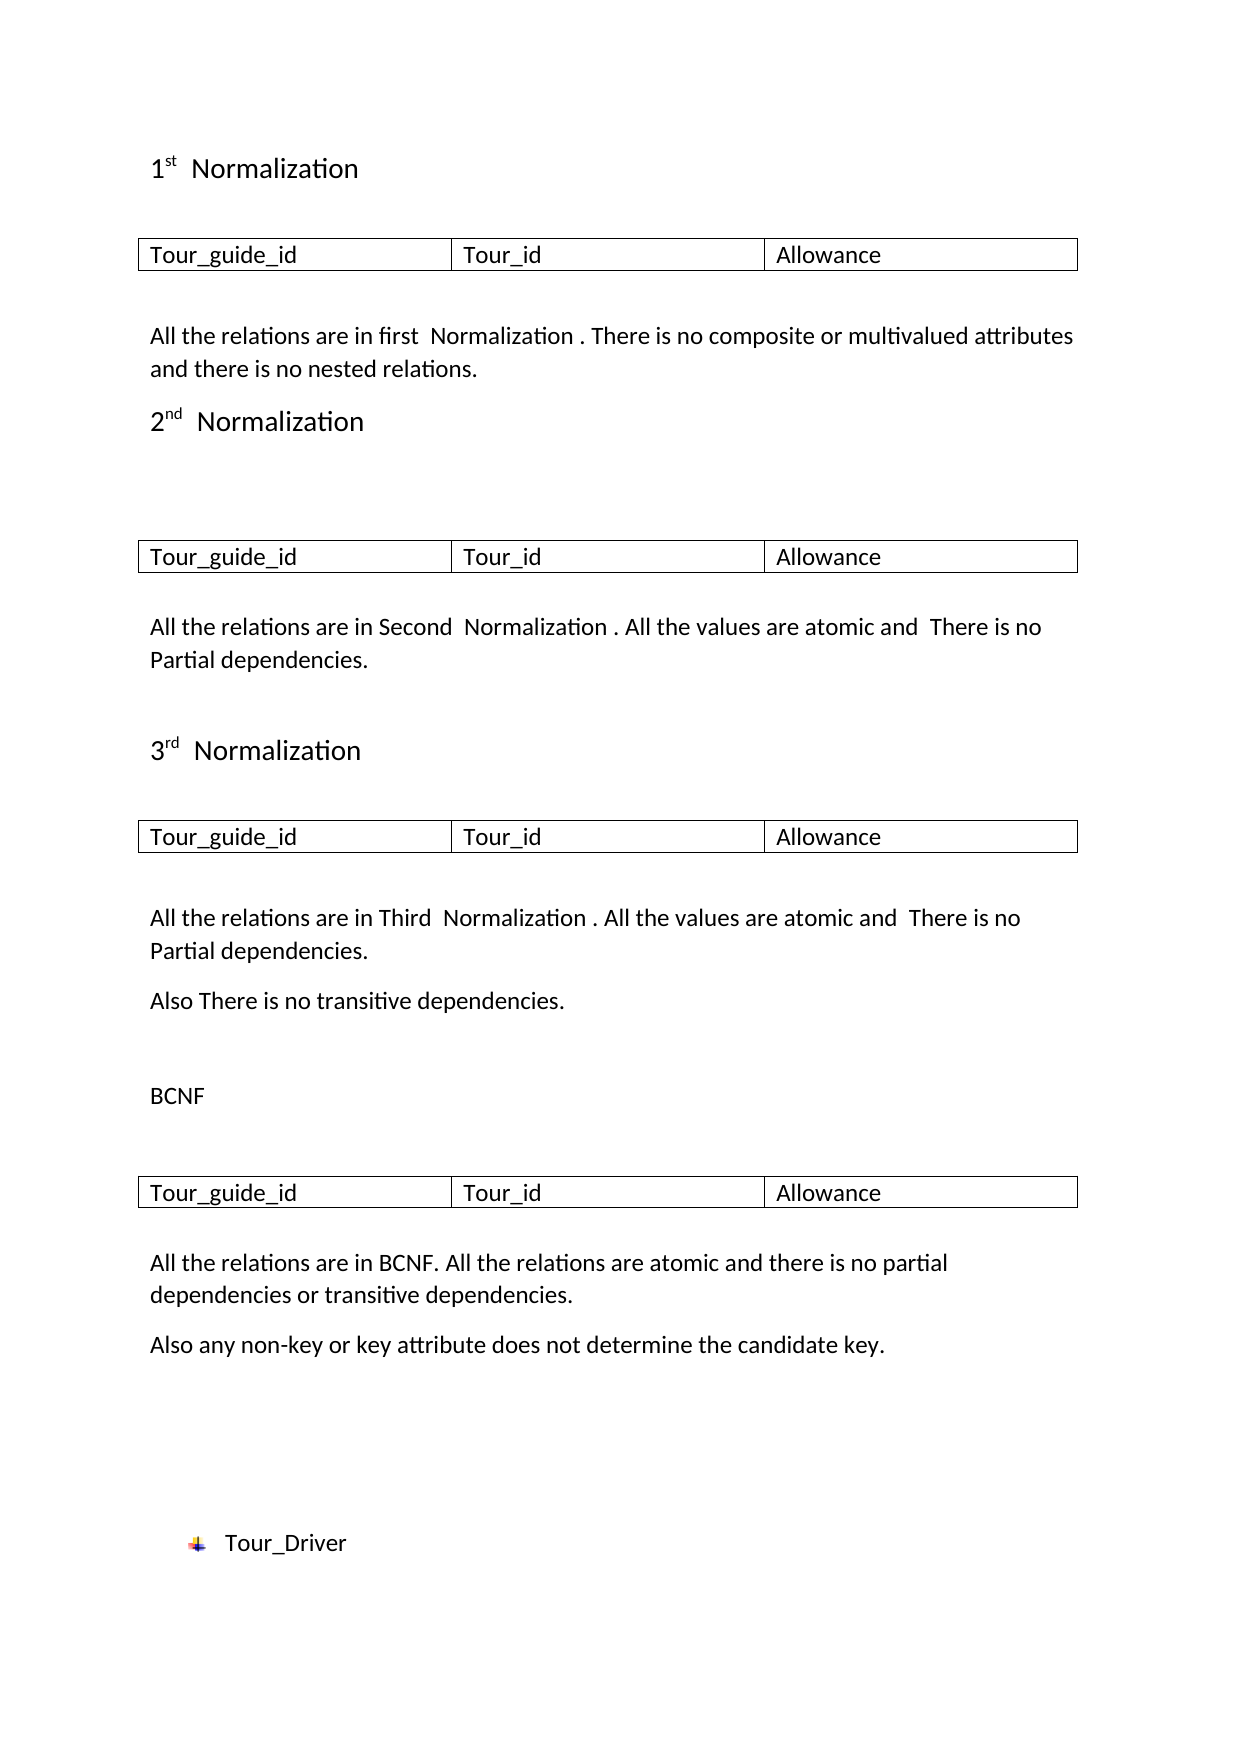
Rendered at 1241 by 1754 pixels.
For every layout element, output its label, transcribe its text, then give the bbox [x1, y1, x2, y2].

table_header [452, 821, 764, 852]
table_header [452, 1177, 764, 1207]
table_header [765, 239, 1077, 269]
text Also There is no transitive dependencies. [150, 985, 1090, 1016]
text 1st Normalization [150, 150, 1090, 186]
picture [188, 1535, 206, 1552]
text All the relations are in Third Normalization . All the values are atomic and There is no Partial dependencies. [150, 902, 1090, 966]
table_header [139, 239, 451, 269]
text BCNF [150, 1080, 1090, 1111]
text All the relations are in Second Normalization . All the values are atomic and There is no Partial dependencies. [150, 611, 1090, 675]
list Tour_Driver [187, 1527, 1090, 1558]
text All the relations are in first Normalization . There is no composite or multivalued attributes and there is no nested relations. [150, 320, 1090, 384]
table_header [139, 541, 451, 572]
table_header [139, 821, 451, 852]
text Also any non-key or key attribute does not determine the candidate key. [150, 1329, 1090, 1360]
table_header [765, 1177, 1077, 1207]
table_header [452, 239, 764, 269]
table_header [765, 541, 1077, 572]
text 2nd Normalization [150, 403, 1090, 438]
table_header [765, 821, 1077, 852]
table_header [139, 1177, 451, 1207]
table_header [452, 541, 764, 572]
text All the relations are in BCNF. All the relations are atomic and there is no partial dependencies or transitive dependencies. [150, 1247, 1090, 1310]
text 3rd Normalization [150, 732, 1090, 768]
